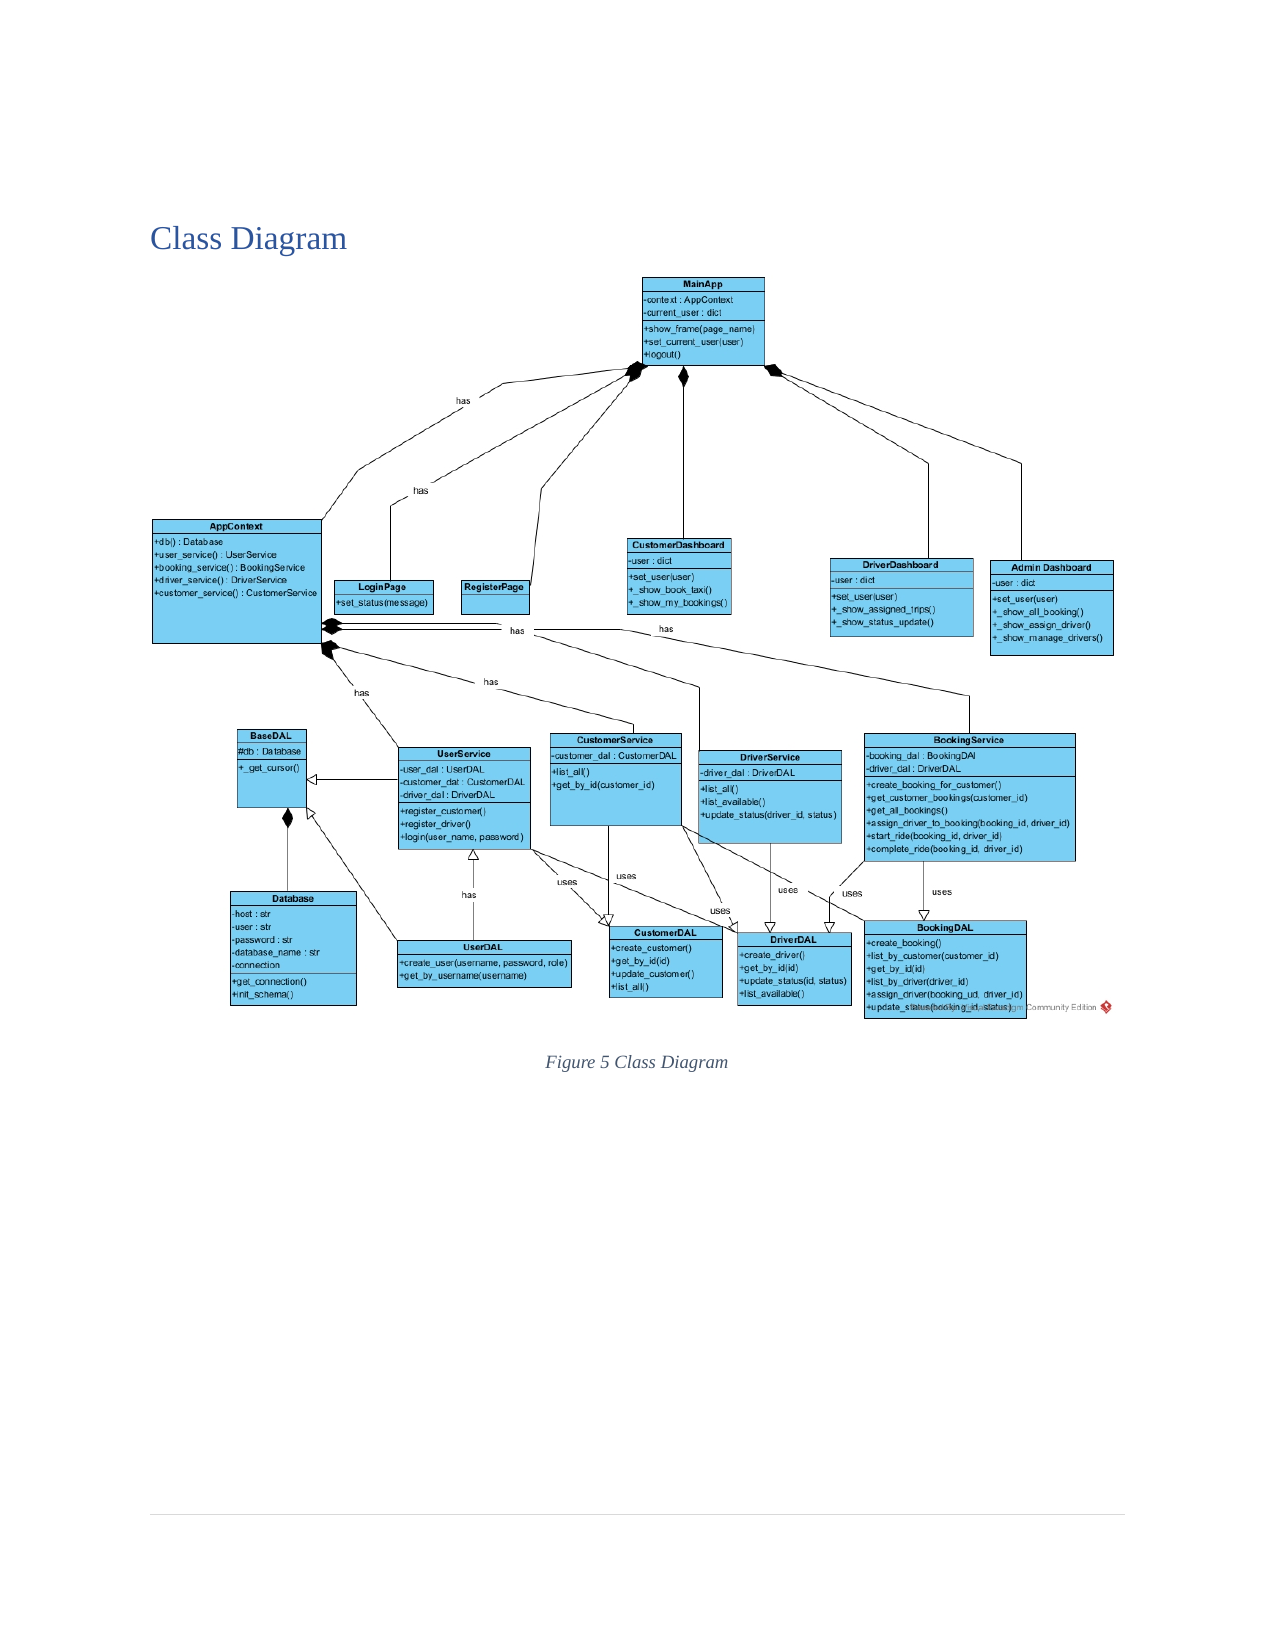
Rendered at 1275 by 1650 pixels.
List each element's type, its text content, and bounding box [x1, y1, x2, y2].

picture [150, 275, 1116, 1021]
subtitle Class Diagram [150, 218, 1125, 256]
text Figure 5 Class Diagram [150, 1051, 1125, 1073]
